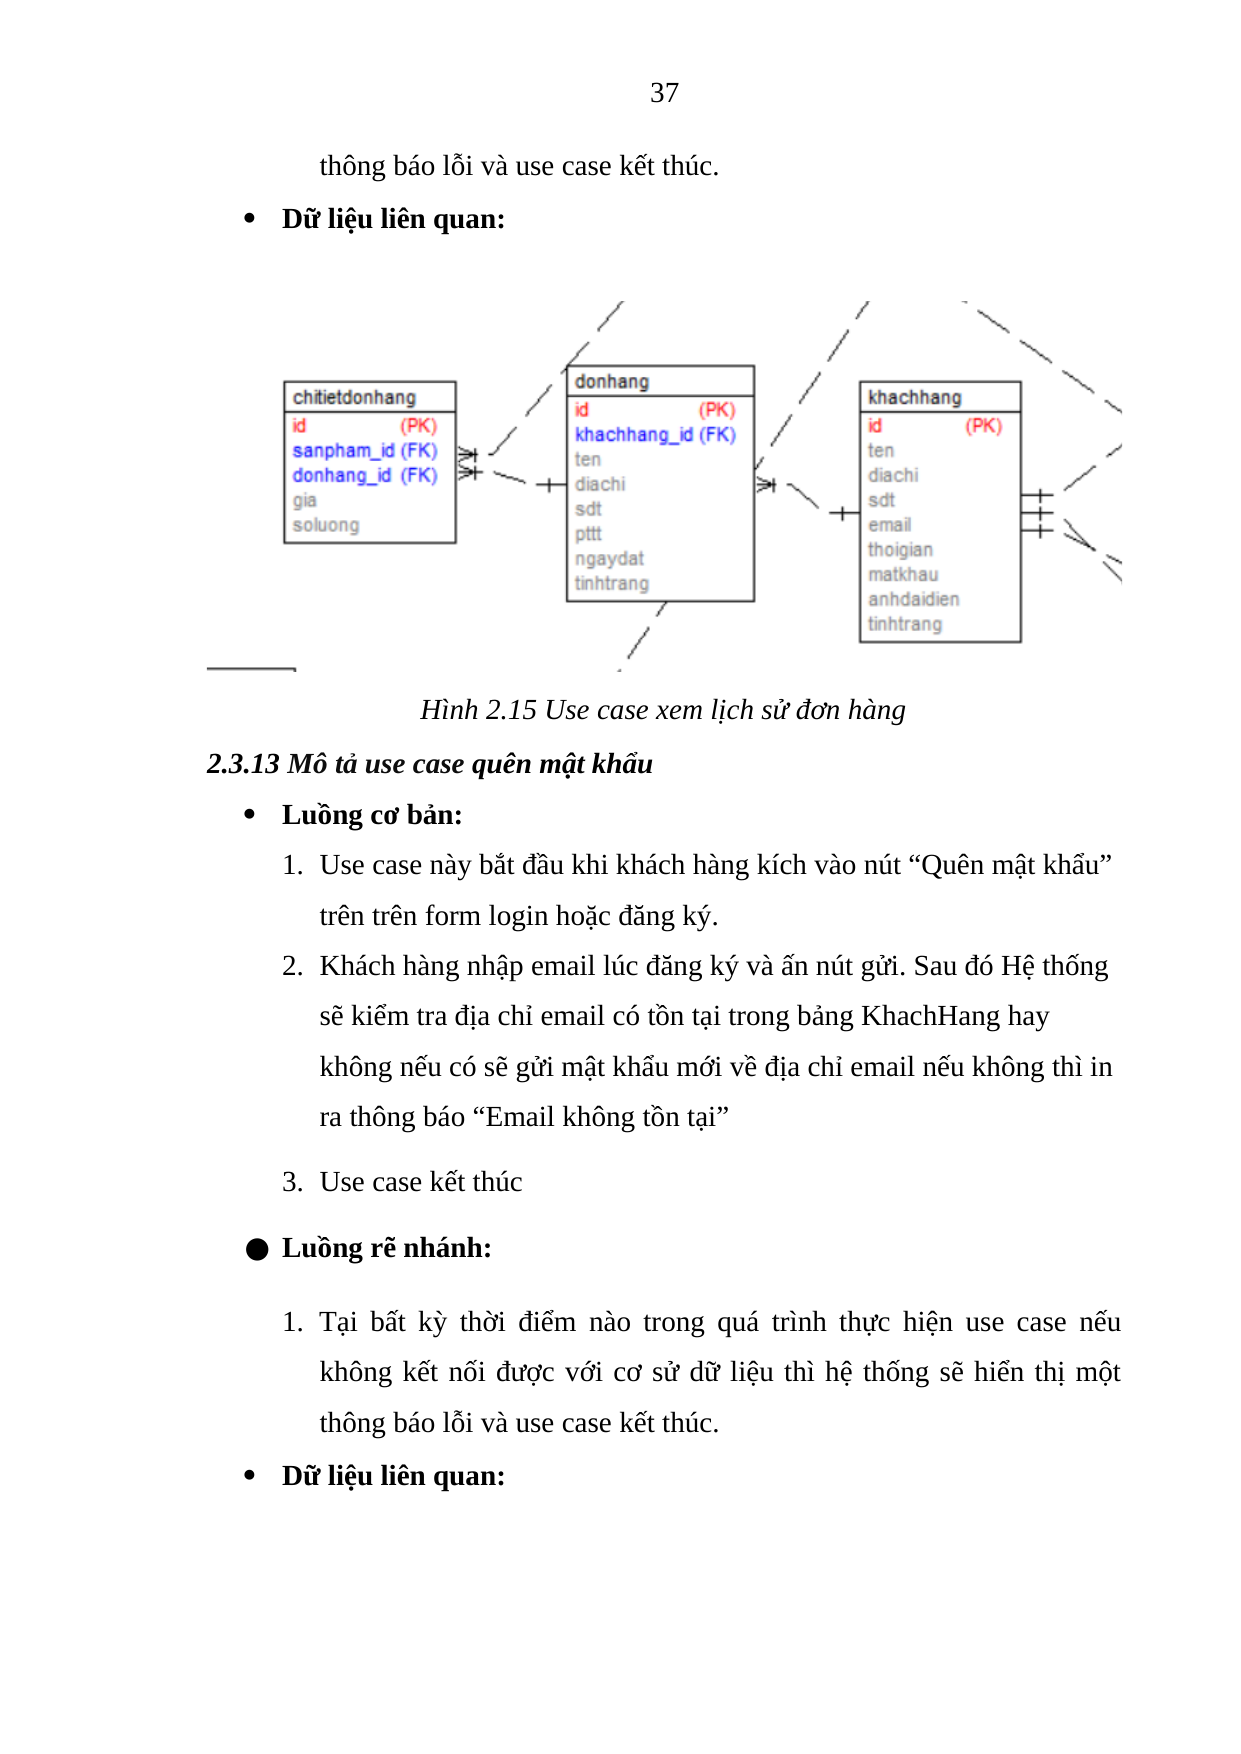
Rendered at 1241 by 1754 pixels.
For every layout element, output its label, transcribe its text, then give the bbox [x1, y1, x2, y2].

list Dữ liệu liên quan: [244, 1458, 1122, 1492]
list Luồng cơ bản: [244, 797, 1122, 831]
text Hình 2.15 Use case xem lịch sử đơn hàng [207, 692, 1122, 726]
list Use case kết thúc [282, 1164, 1122, 1198]
list Dữ liệu liên quan: [244, 201, 1122, 235]
list Use case này bắt đầu khi khách hàng kích vào nút “Quên mật khẩu” trên trên form login hoặc đăng ký. [282, 847, 1122, 931]
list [282, 148, 1122, 181]
list Luồng rẽ nhánh: [244, 1214, 1122, 1274]
subtitle 2.3.13 Mô tả use case quên mật khẩu [464, 747, 1122, 780]
subtitle Khách hàng nhập email lúc đăng ký và ấn nút gửi. Sau đó Hệ thống sẽ kiểm tra địa chỉ email có tồn tại trong bảng KhachHang hay không nếu có sẽ gửi mật khẩu mới về địa chỉ email nếu không thì in ra thông báo “Email không tồn tại” [282, 948, 1122, 1132]
subtitle 2.3.13 Mô tả use case quên mật khẩu [207, 747, 280, 780]
picture [206, 301, 1123, 672]
